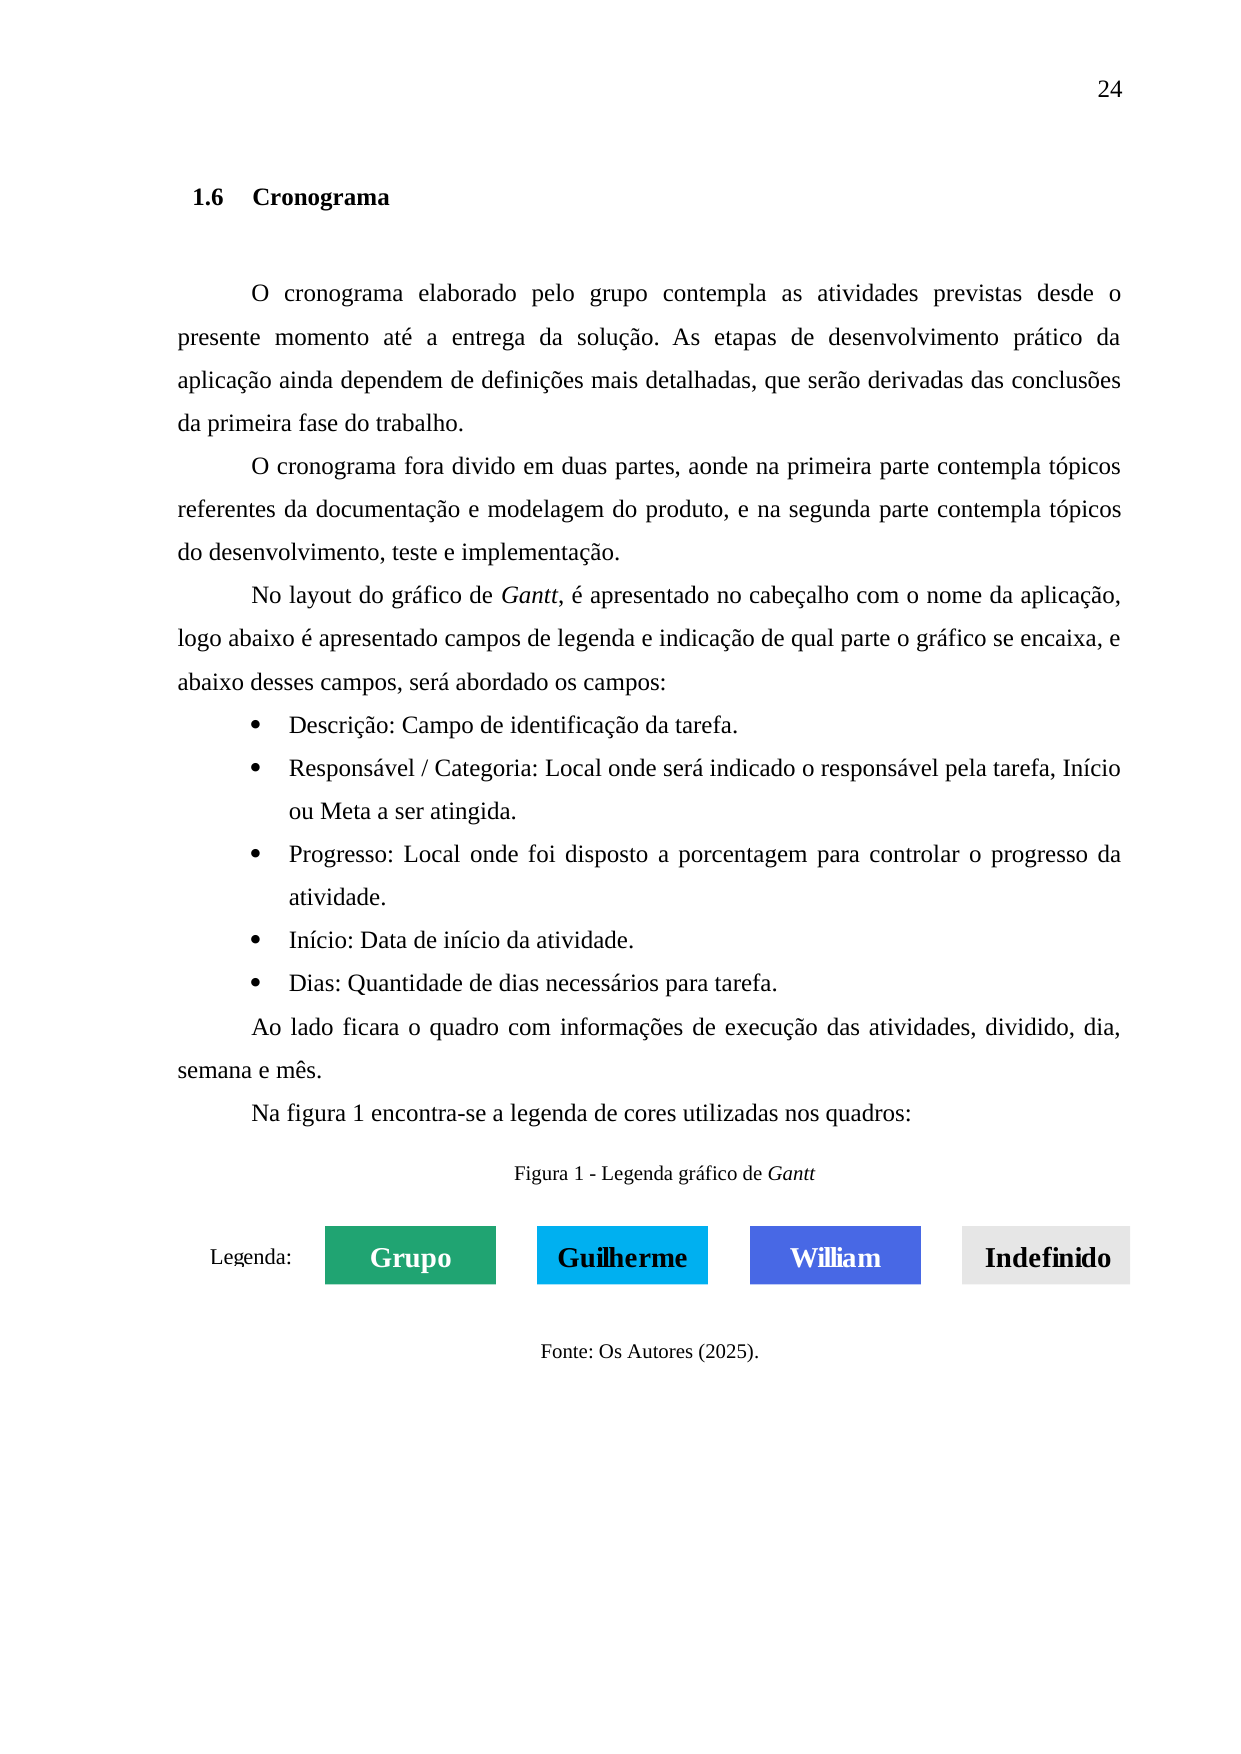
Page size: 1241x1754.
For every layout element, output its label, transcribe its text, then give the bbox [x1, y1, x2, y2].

list Dias: Quantidade de dias necessários para tarefa. [251, 968, 1122, 997]
text No layout do gráfico de Gantt, é apresentado no cabeçalho com o nome da aplicação, logo abaixo é apresentado campos de legenda e indicação de qual parte o gráfico se encaixa, e abaixo desses campos, será abordado os campos: [177, 580, 1122, 695]
text Ao lado ficara o quadro com informações de execução das atividades, dividido, dia, semana e mês. [177, 1012, 1122, 1083]
text O cronograma fora divido em duas partes, aonde na primeira parte contempla tópicos referentes da documentação e modelagem do produto, e na segunda parte contempla tópicos do desenvolvimento, teste e implementação. [177, 451, 1122, 566]
text O cronograma elaborado pelo grupo contempla as atividades previstas desde o presente momento até a entrega da solução. As etapas de desenvolvimento prático da aplicação ainda dependem de definições mais detalhadas, que serão derivadas das conclusões da primeira fase do trabalho. [177, 278, 1122, 437]
text Na figura 1 encontra-se a legenda de cores utilizadas nos quadros: [177, 1098, 1122, 1127]
list Início: Data de início da atividade. [251, 925, 1122, 954]
list Progresso: Local onde foi disposto a porcentagem para controlar o progresso da atividade. [251, 839, 1122, 911]
list Descrição: Campo de identificação da tarefa. [251, 710, 1122, 738]
text Fonte: Os Autores (2025). [177, 1339, 1122, 1363]
list Responsável / Categoria: Local onde será indicado o responsável pela tarefa, Início ou Meta a ser atingida. [251, 753, 1122, 825]
subtitle Cronograma [192, 182, 1122, 210]
